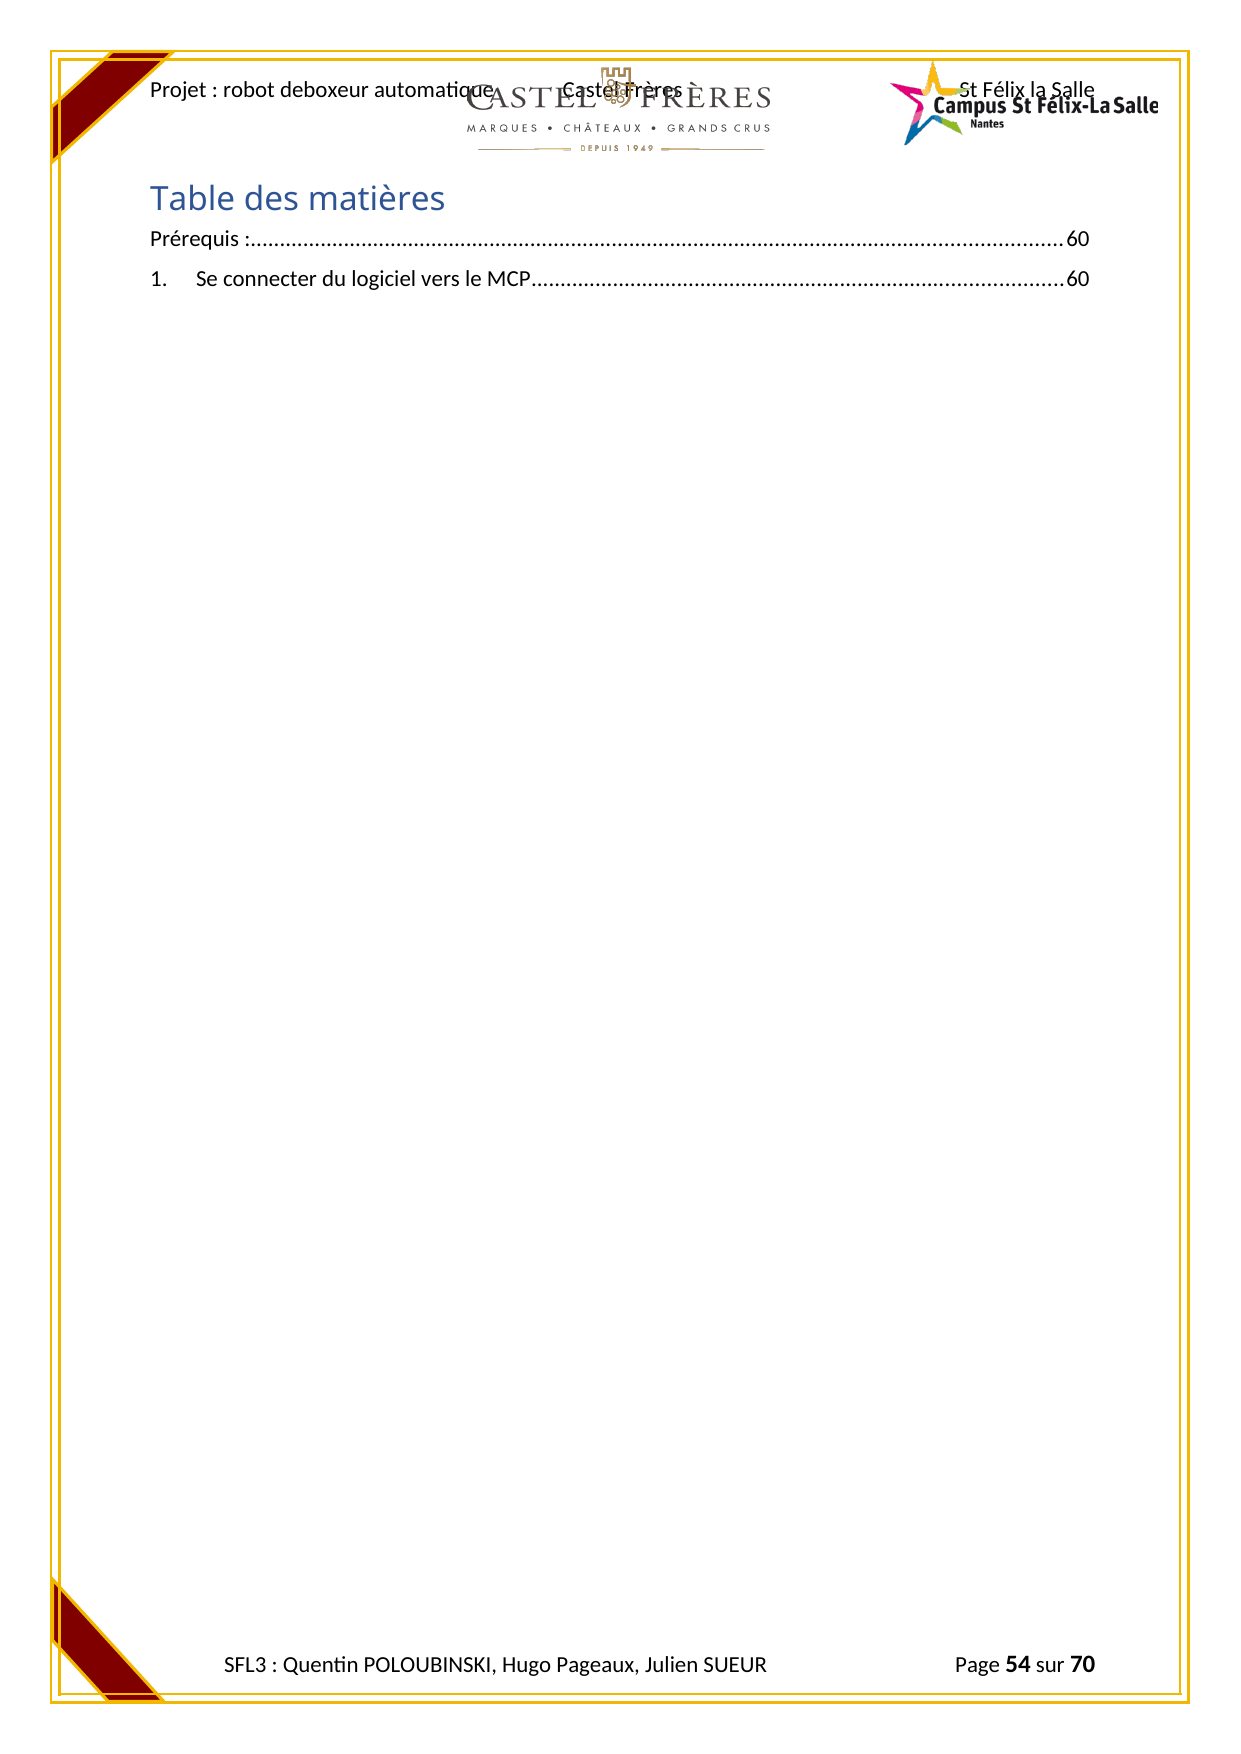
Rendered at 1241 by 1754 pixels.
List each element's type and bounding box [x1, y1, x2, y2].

picture [889, 60, 1158, 145]
picture [460, 59, 773, 157]
